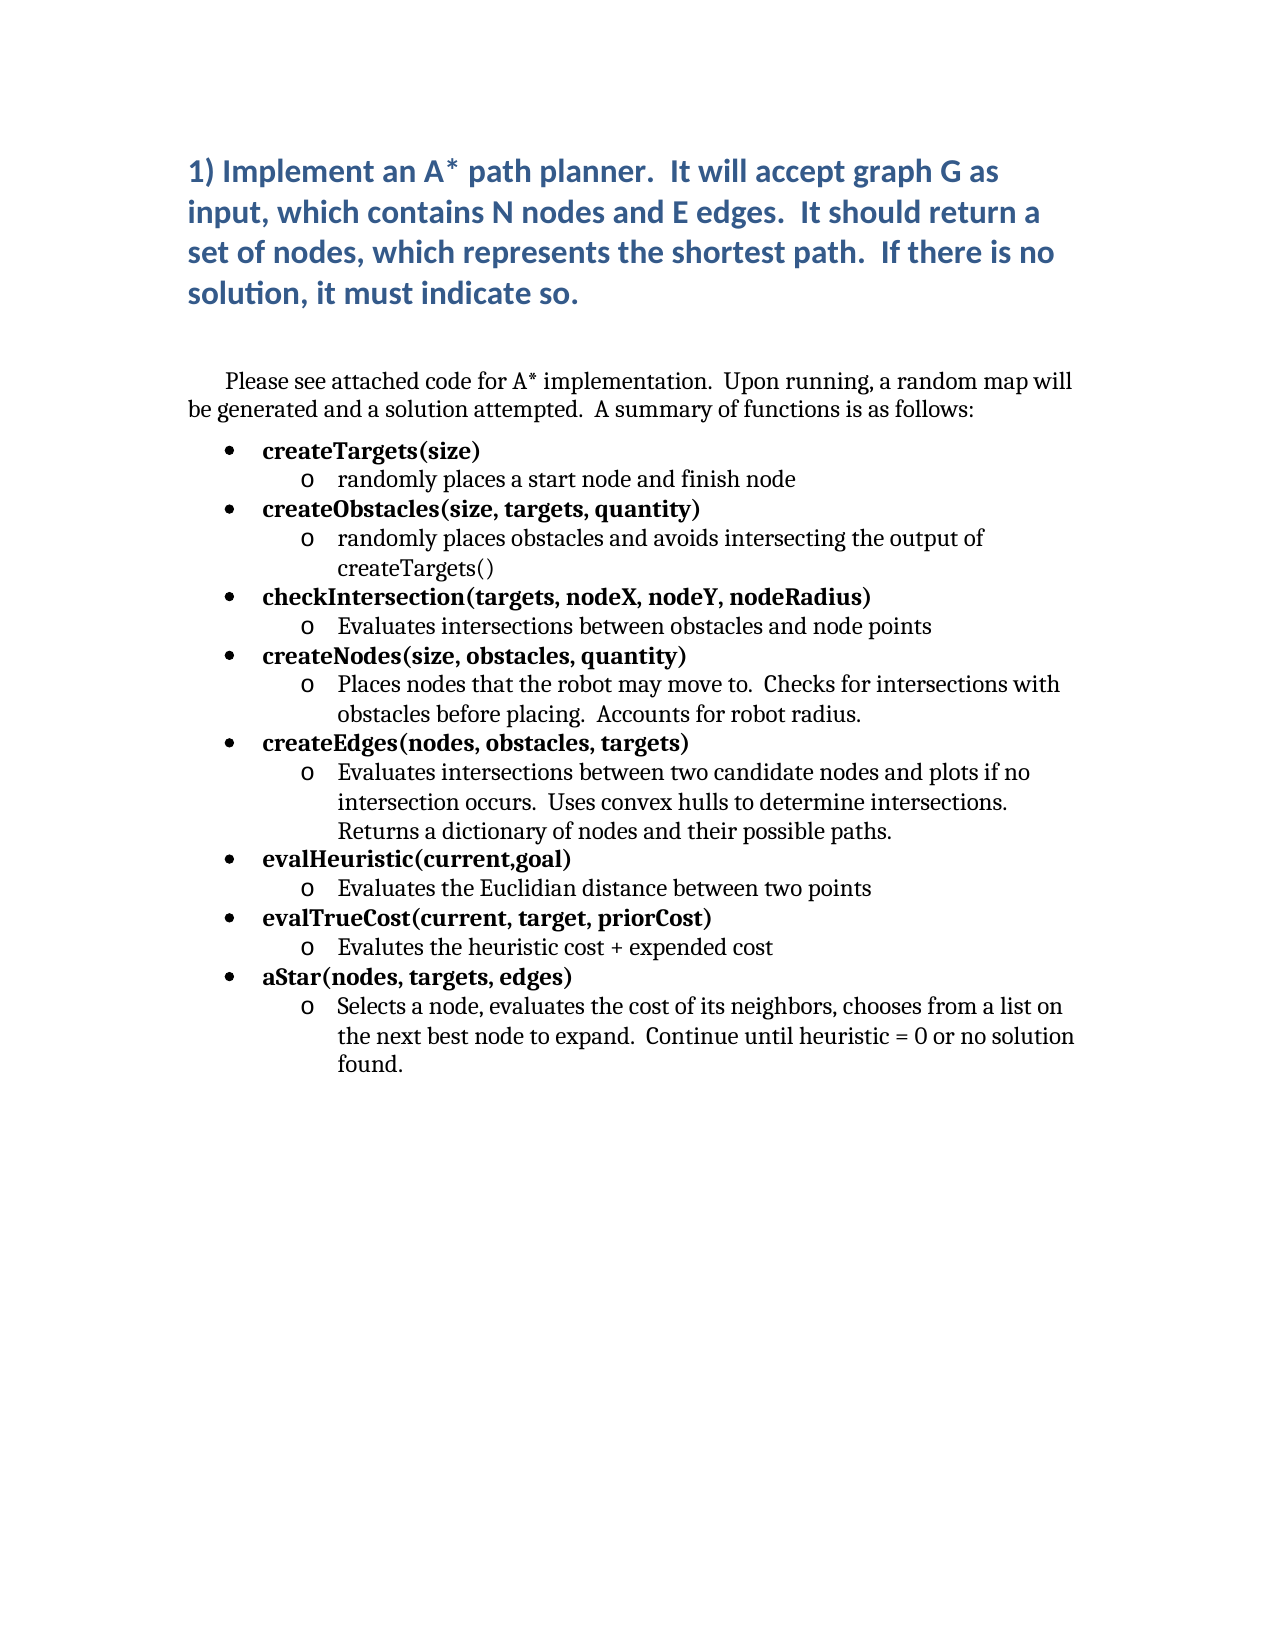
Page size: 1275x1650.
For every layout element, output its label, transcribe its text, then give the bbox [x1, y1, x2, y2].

list Evaluates the Euclidian distance between two points [300, 874, 1087, 904]
list randomly places obstacles and avoids intersecting the output of createTargets() [300, 524, 1087, 583]
list evalTrueCost(current, target, priorCost) [225, 904, 1087, 933]
list Places nodes that the robot may move to. Checks for intersections with obstacles before placing. Accounts for robot radius. [300, 670, 1087, 729]
list checkIntersection(targets, nodeX, nodeY, nodeRadius) [225, 583, 1087, 612]
text Please see attached code for A* implementation. Upon running, a random map will be generated and a solution attempted. A summary of functions is as follows: [187, 367, 1087, 424]
list evalHeuristic(current,goal) [225, 845, 1087, 874]
list createTargets(size) [225, 437, 1087, 465]
list createEdges(nodes, obstacles, targets) [225, 729, 1087, 758]
list Selects a node, evaluates the cost of its neighbors, chooses from a list on the next best node to expand. Continue until heuristic = 0 or no solution found. [300, 992, 1087, 1079]
list createObstacles(size, targets, quantity) [225, 495, 1087, 524]
list Evalutes the heuristic cost + expended cost [300, 933, 1087, 963]
list aStar(nodes, targets, edges) [225, 963, 1087, 992]
list createNodes(size, obstacles, quantity) [225, 642, 1087, 670]
list Evaluates intersections between two candidate nodes and plots if no intersection occurs. Uses convex hulls to determine intersections. Returns a dictionary of nodes and their possible paths. [300, 758, 1087, 845]
subtitle 1) Implement an A* path planner. It will accept graph G as input, which contains N nodes and E edges. It should return a set of nodes, which represents the shortest path. If there is no solution, it must indicate so. [187, 150, 1087, 313]
list Evaluates intersections between obstacles and node points [300, 612, 1087, 642]
list randomly places a start node and finish node [300, 465, 1087, 495]
